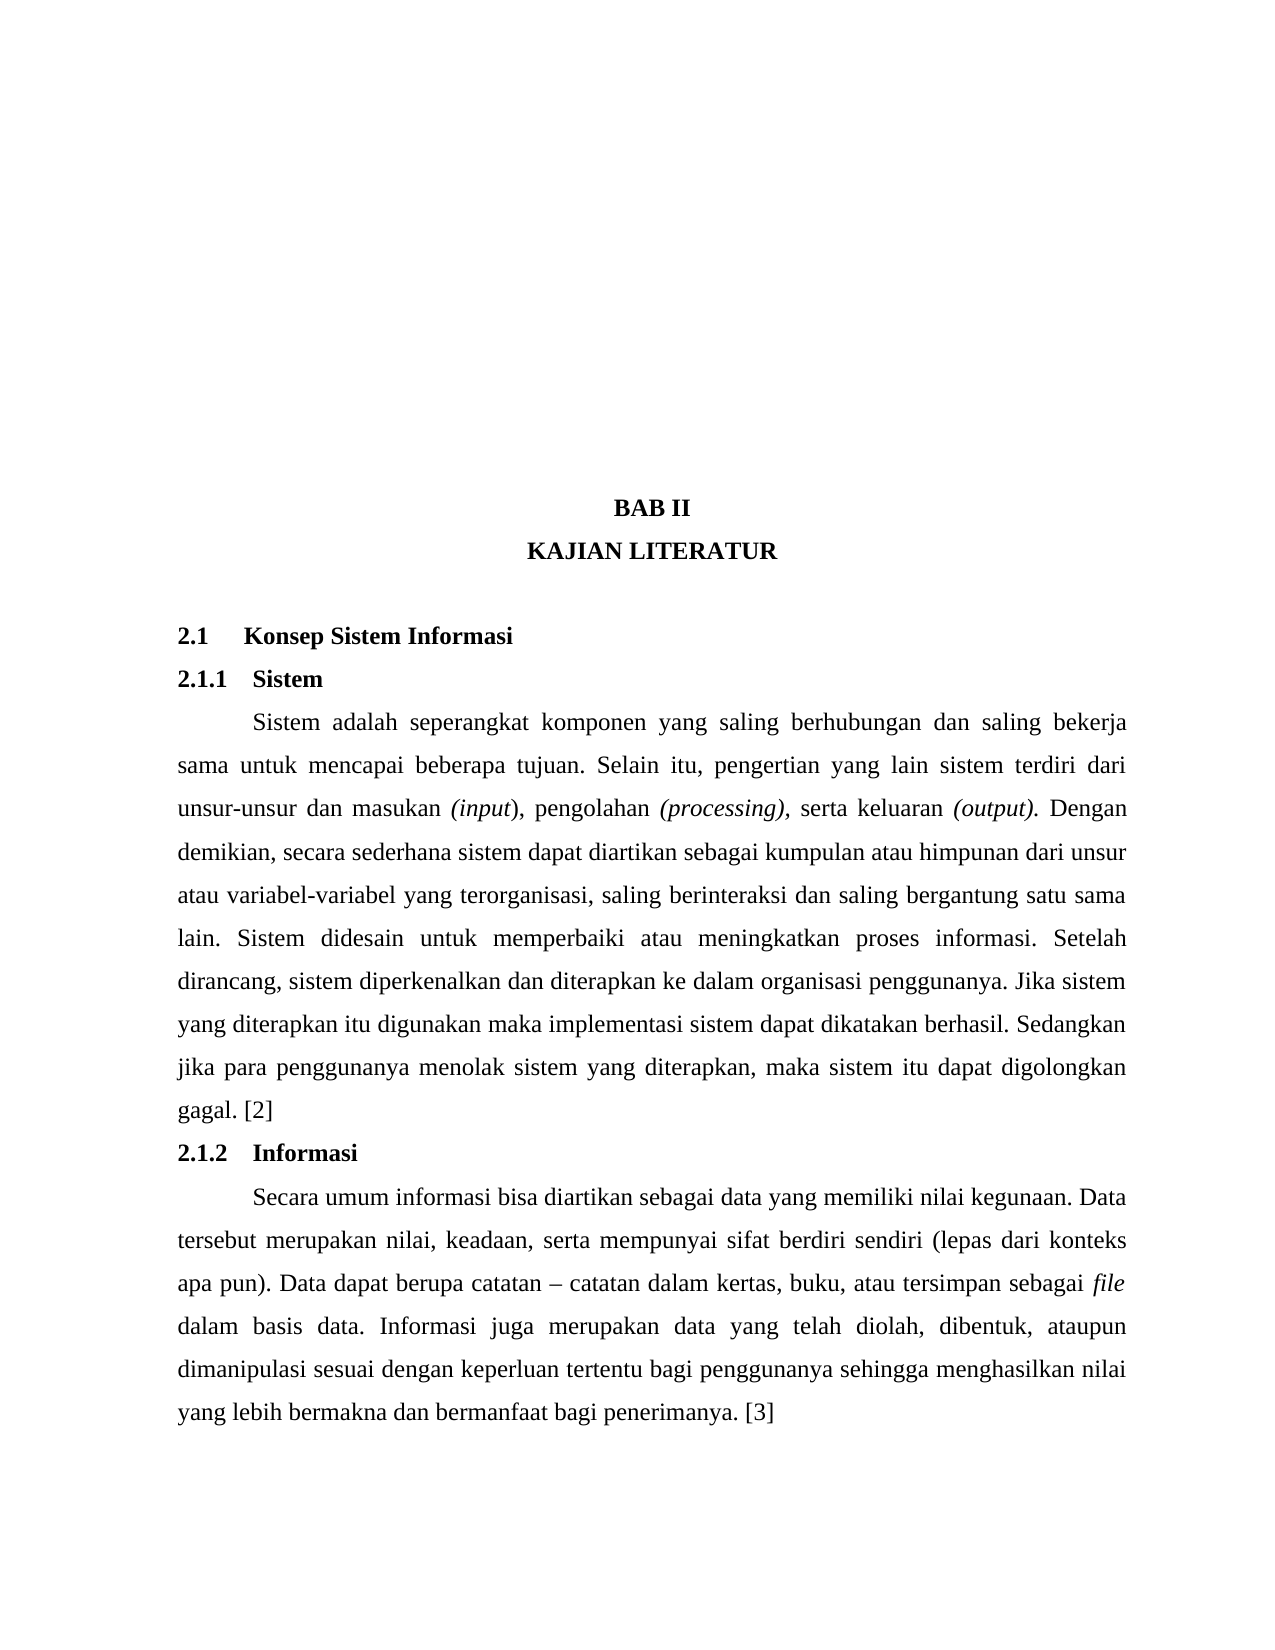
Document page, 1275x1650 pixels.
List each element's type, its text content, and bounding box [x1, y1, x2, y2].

subtitle Sistem [177, 664, 1127, 693]
subtitle BAB II KAJIAN LITERATUR [177, 493, 1127, 564]
text Secara umum informasi bisa diartikan sebagai data yang memiliki nilai kegunaan. Data tersebut merupakan nilai, keadaan, serta mempunyai sifat berdiri sendiri (lepas dari konteks apa pun). Data dapat berupa catatan – catatan dalam kertas, buku, atau tersimpan sebagai file dalam basis data. Informasi juga merupakan data yang telah diolah, dibentuk, ataupun dimanipulasi sesuai dengan keperluan tertentu bagi penggunanya sehingga menghasilkan nilai yang lebih bermakna dan bermanfaat bagi penerimanya. [177, 1182, 1127, 1426]
subtitle Informasi [177, 1138, 1127, 1167]
text Sistem adalah seperangkat komponen yang saling berhubungan dan saling bekerja sama untuk mencapai beberapa tujuan. Selain itu, pengertian yang lain sistem terdiri dari unsur-unsur dan masukan (input), pengolahan (processing), serta keluaran (output). Dengan demikian, secara sederhana sistem dapat diartikan sebagai kumpulan atau himpunan dari unsur atau variabel-variabel yang terorganisasi, saling berinteraksi dan saling bergantung satu sama lain. Sistem didesain untuk memperbaiki atau meningkatkan proses informasi. Setelah dirancang, sistem diperkenalkan dan diterapkan ke dalam organisasi penggunanya. Jika sistem yang diterapkan itu digunakan maka implementasi sistem dapat dikatakan berhasil. Sedangkan jika para penggunanya menolak sistem yang diterapkan, maka sistem itu dapat digolongkan gagal. [177, 707, 1127, 1124]
subtitle Konsep Sistem Informasi [177, 621, 1127, 650]
